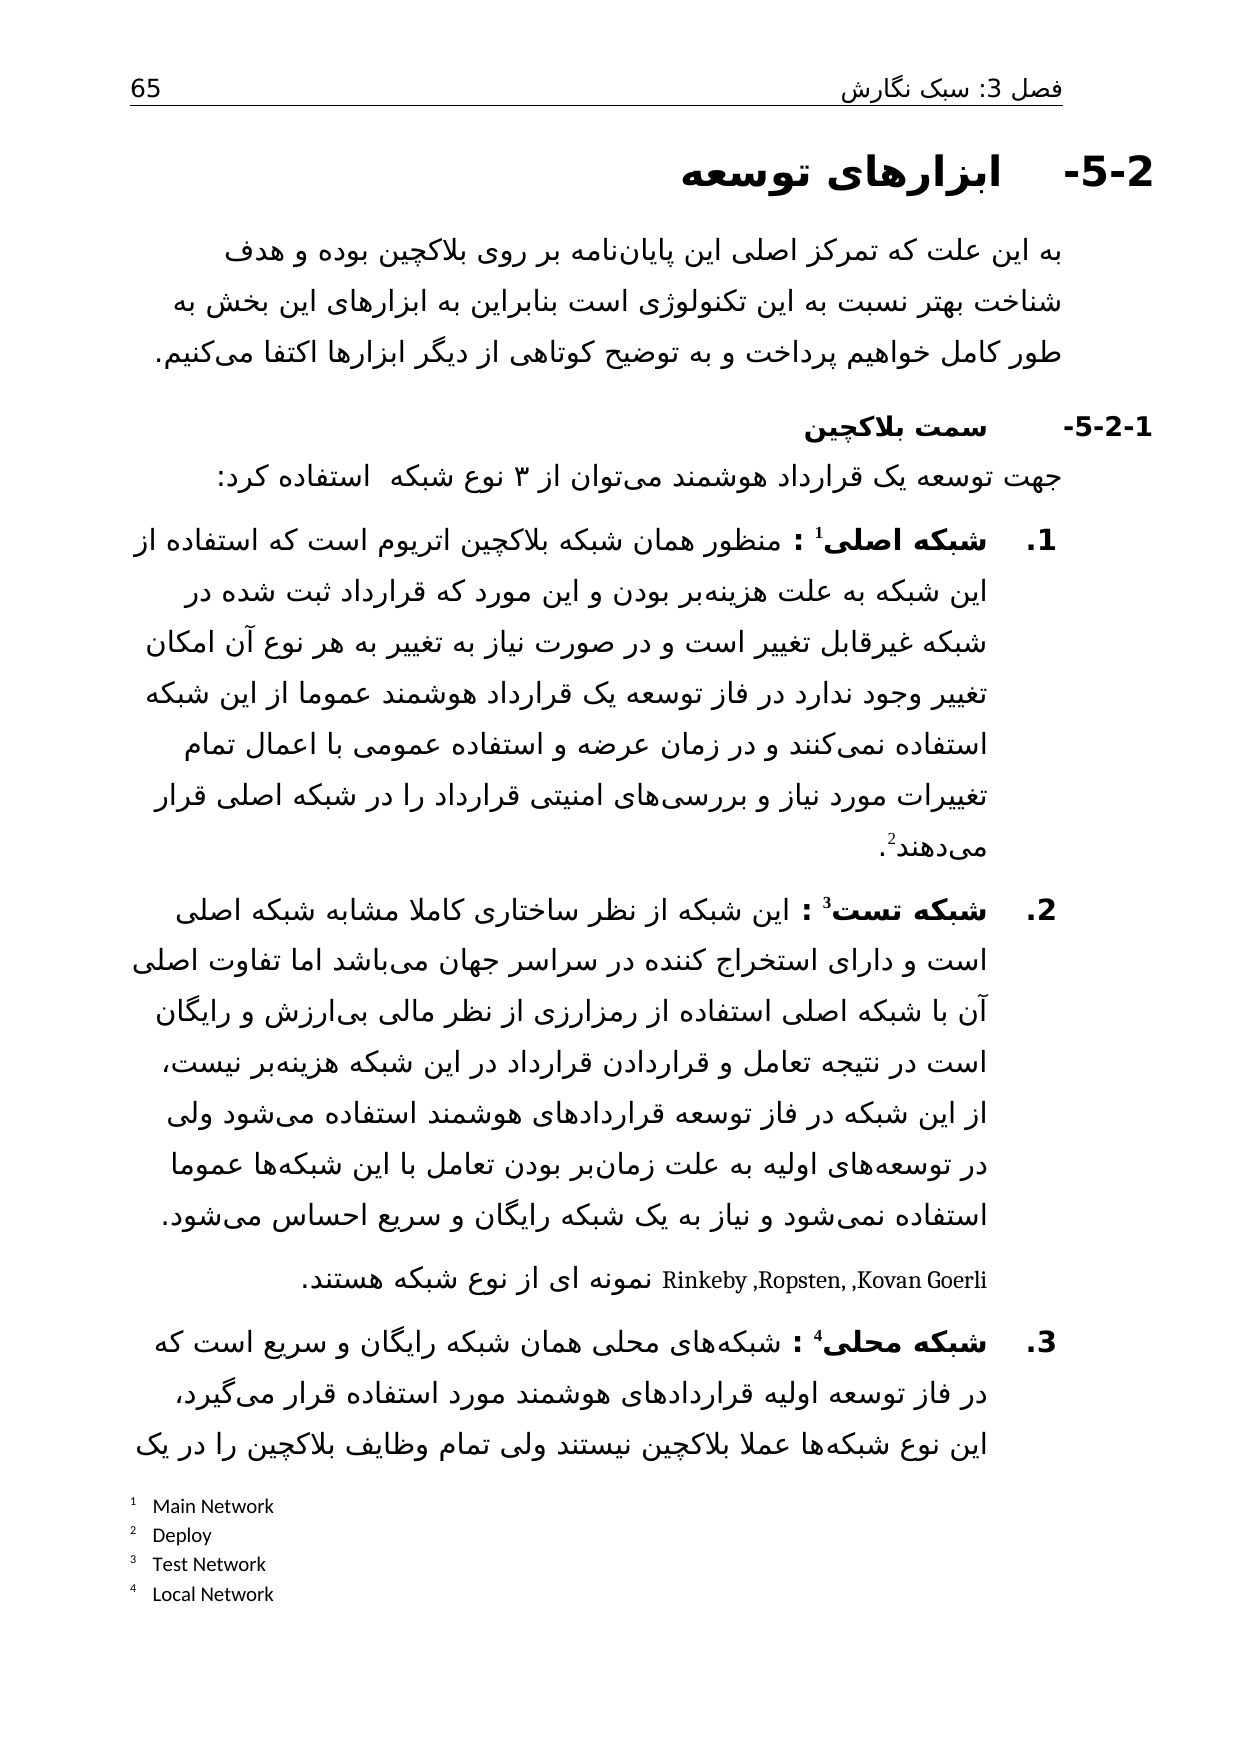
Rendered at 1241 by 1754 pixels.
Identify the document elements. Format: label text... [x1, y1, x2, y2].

subtitle سمت بلاکچین [130, 411, 1063, 442]
list شبکه تست : این شبکه از نظر ساختاری کاملا مشابه شبکه اصلی است و دارای استخراج کننده در سراسر جهان می‌باشد اما تفاوت اصلی آن با شبکه اصلی استفاده از رمزارزی از نظر مالی بی‌ارزش و رایگان است در نتیجه تعامل و قراردادن قرارداد در این شبکه هزینه‌بر نیست، از این شبکه در فاز توسعه قراردادهای هوشمند استفاده می‌شود ولی در توسعه‌های اولیه به علت زمان‌بر بودن تعامل با این شبکه‌ها عموما استفاده نمی‌شود و نیاز به یک شبکه رایگان و سریع احساس می‌شود. [130, 893, 1026, 1232]
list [130, 1325, 1026, 1461]
text به این علت که تمرکز اصلی این پایان‌نامه بر روی بلاکچین بوده و هدف شناخت بهتر نسبت به این تکنولوژی است بنابراین به ابزارهای این بخش به طور کامل خواهیم پرداخت و به توضیح کوتاهی از دیگر ابزارها اکتفا می‌کنیم. [130, 233, 1063, 369]
list شبکه اصلی : منظور همان شبکه بلاکچین اتریوم است که استفاده از این شبکه به علت هزینه‌بر بودن و این مورد که قرارداد ثبت شده در شبکه غیرقابل تغییر است و در صورت نیاز به تغییر به هر نوع آن امکان تغییر وجود ندارد در فاز توسعه یک قرارداد هوشمند عموما از این شبکه استفاده نمی‌کنند و در زمان عرضه و استفاده عمومی با اعمال تمام تغییرات مورد نیاز و بررسی‌های امنیتی قرارداد را در شبکه اصلی قرار می‌دهند. [130, 523, 1026, 863]
text Rinkeby ,Ropsten, ,Kovan Goerli نمونه ای از نوع شبکه هستند. [130, 1262, 988, 1296]
subtitle ابزارهای توسعه [130, 148, 1063, 196]
text جهت توسعه یک قرارداد هوشمند می‌توان از ۳ نوع شبکه استفاده کرد: [130, 459, 1063, 493]
